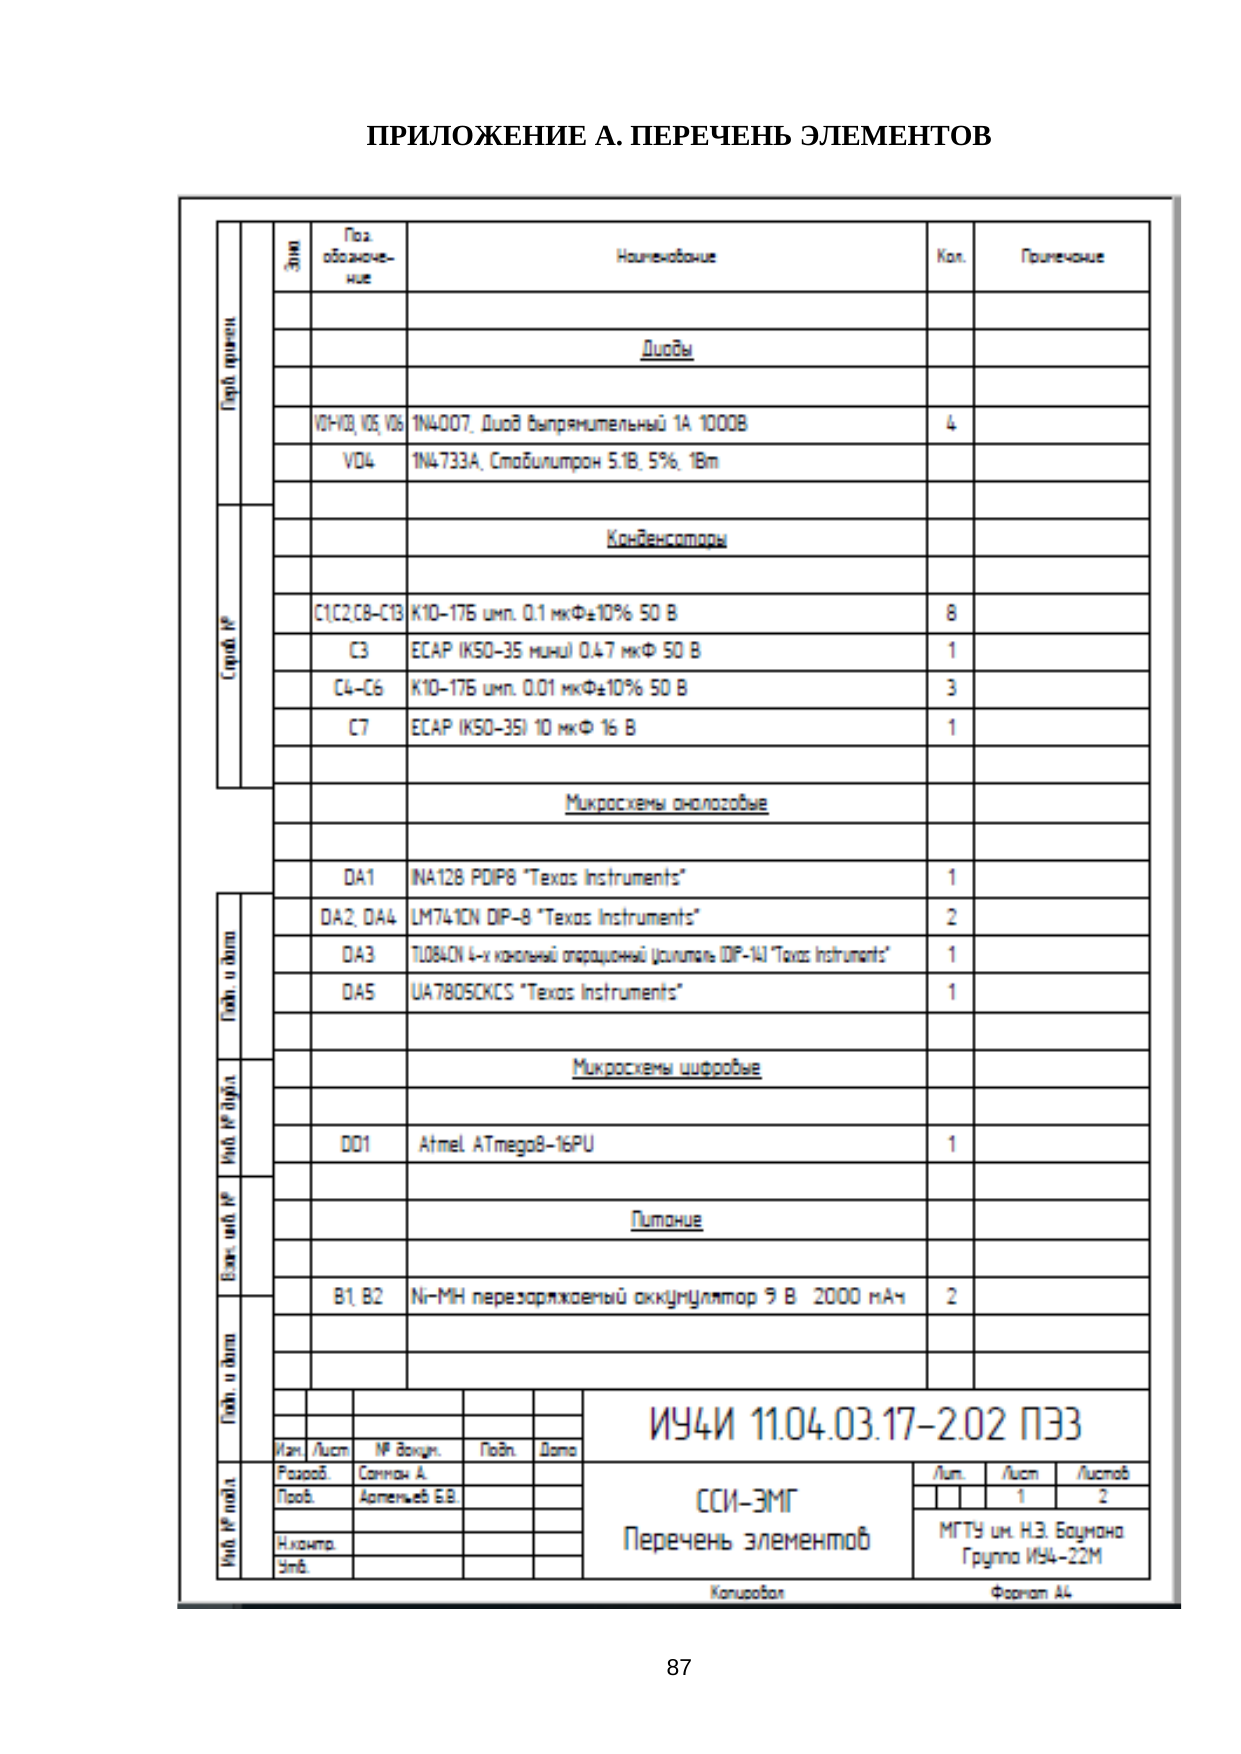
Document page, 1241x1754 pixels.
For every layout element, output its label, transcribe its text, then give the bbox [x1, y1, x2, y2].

picture [177, 193, 1182, 1609]
subtitle ПРИЛОЖЕНИЕ А. ПЕРЕЧЕНЬ ЭЛЕМЕНТОВ [177, 118, 1181, 152]
